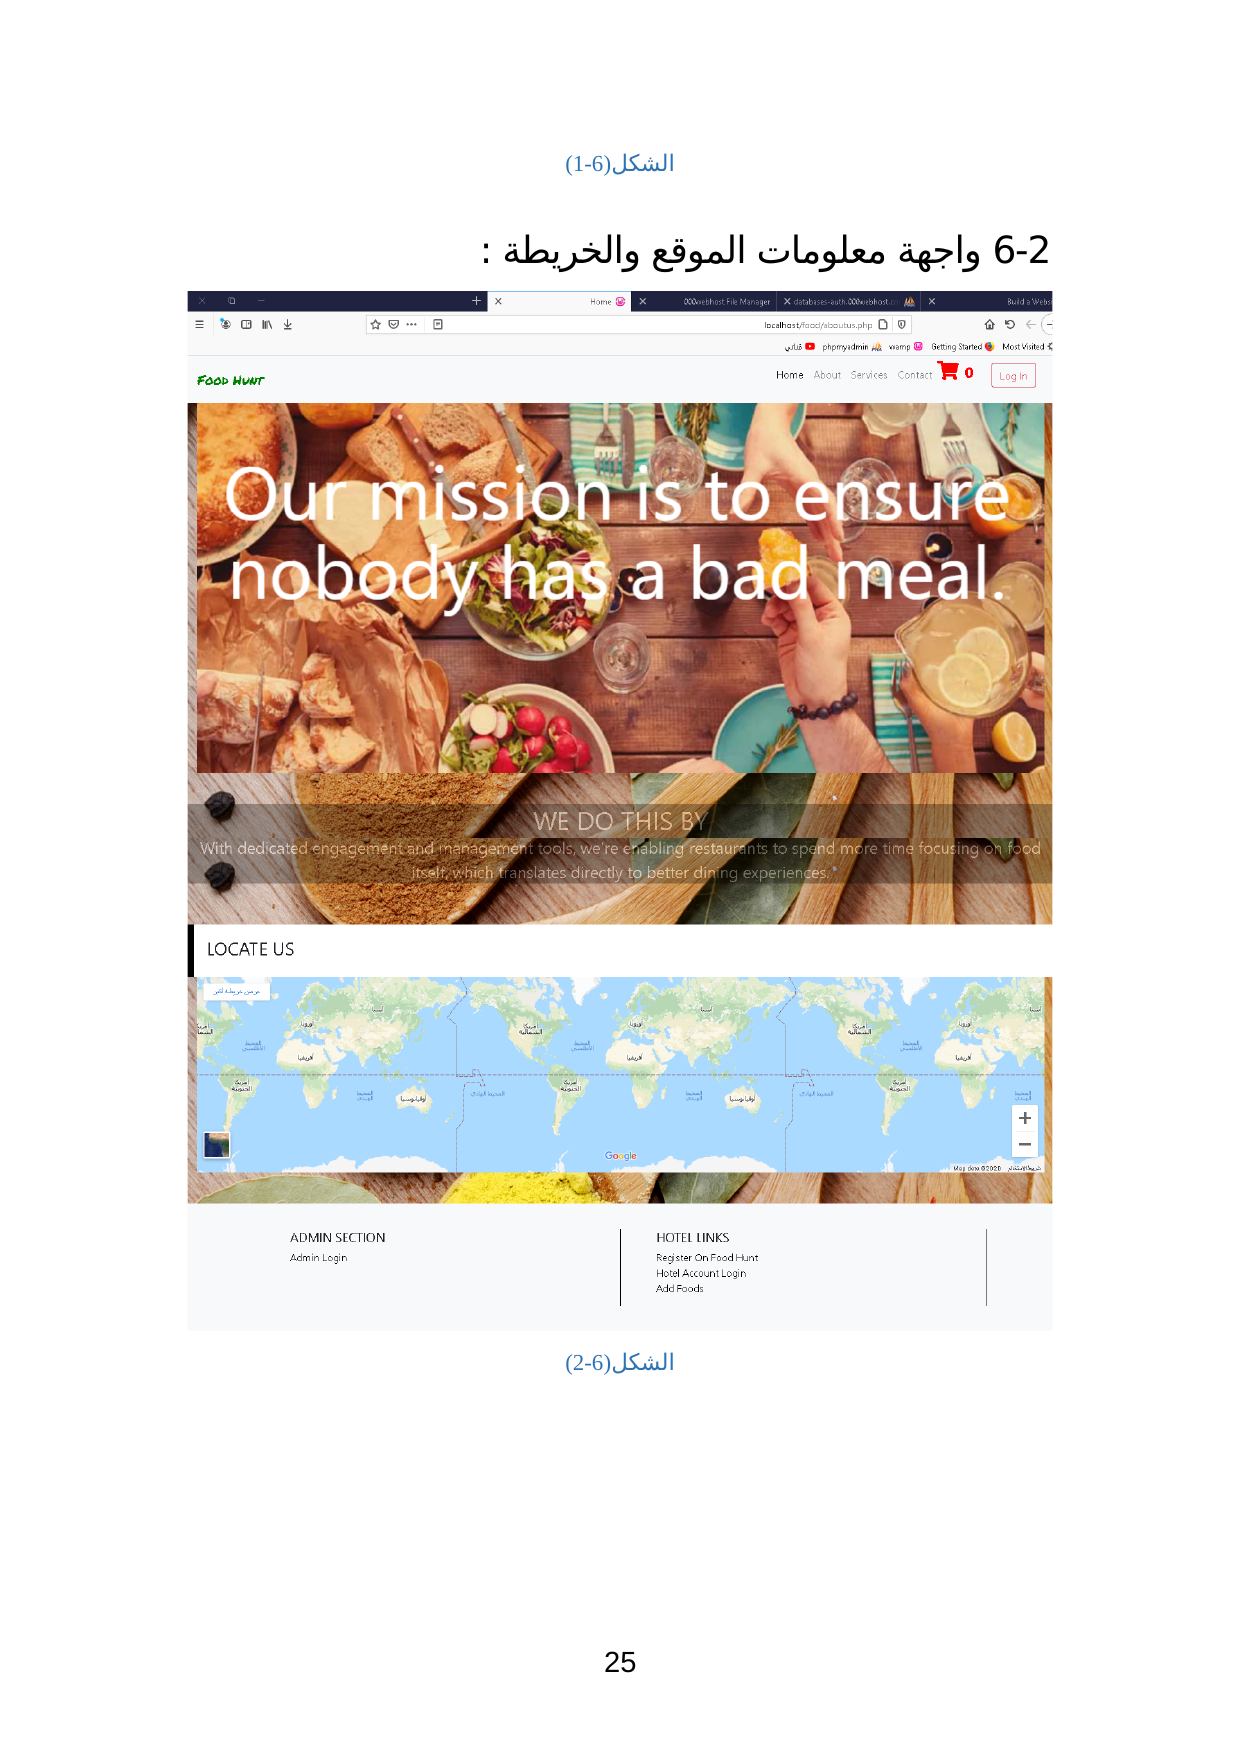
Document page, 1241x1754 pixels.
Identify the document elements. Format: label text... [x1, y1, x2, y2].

subtitle الشكل(6-2) [187, 1349, 1053, 1376]
picture [187, 291, 1053, 1331]
subtitle الشكل(6-1) [187, 150, 1053, 176]
subtitle 6-2 واجهة معلومات الموقع والخريطة : [187, 228, 1053, 272]
